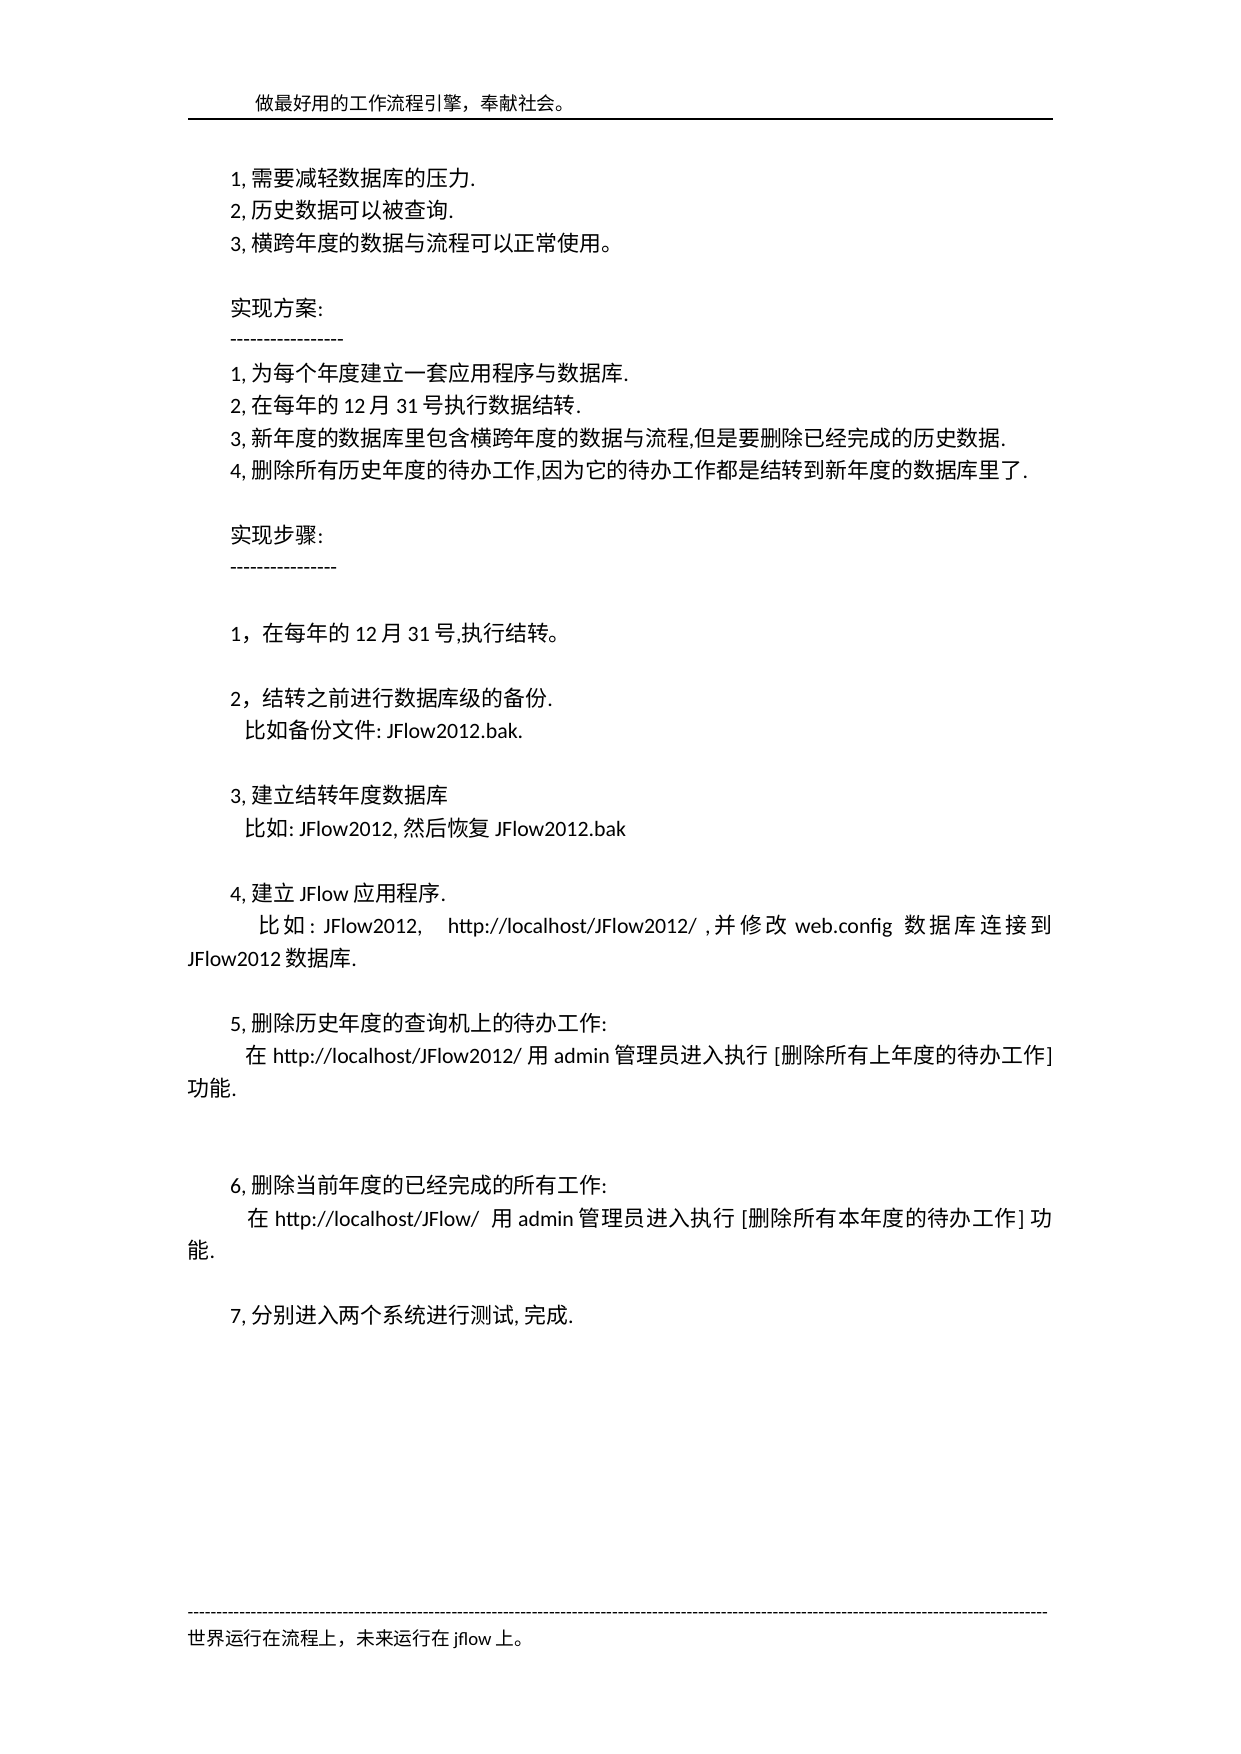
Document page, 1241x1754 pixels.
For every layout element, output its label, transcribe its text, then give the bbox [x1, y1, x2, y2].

text 实现方案: [187, 290, 1053, 323]
text 2, 历史数据可以被查询. [187, 193, 1053, 225]
text 比如备份文件: JFlow2012.bak. [187, 713, 1053, 745]
text 3, 横跨年度的数据与流程可以正常使用。 [187, 225, 1053, 258]
text 比如: JFlow2012, http://localhost/JFlow2012/ ,并修改web.config 数据库连接到 JFlow2012数据库. [187, 908, 1053, 973]
text ----------------- [187, 323, 1053, 355]
text 3, 新年度的数据库里包含横跨年度的数据与流程,但是要删除已经完成的历史数据. [187, 420, 1053, 453]
text 4, 删除所有历史年度的待办工作,因为它的待办工作都是结转到新年度的数据库里了. [187, 453, 1053, 485]
text 1, 需要减轻数据库的压力. [187, 160, 1053, 193]
text 在 http://localhost/JFlow2012/ 用admin管理员进入执行 [删除所有上年度的待办工作] 功能. [187, 1038, 1053, 1103]
text 2，结转之前进行数据库级的备份. [187, 680, 1053, 713]
text ---------------- [187, 550, 1053, 583]
text 6, 删除当前年度的已经完成的所有工作: [187, 1168, 1053, 1200]
text 1, 为每个年度建立一套应用程序与数据库. [187, 355, 1053, 388]
text 4, 建立JFlow应用程序. [187, 875, 1053, 908]
text 1，在每年的12月31号,执行结转。 [187, 615, 1053, 648]
text 5, 删除历史年度的查询机上的待办工作: [187, 1005, 1053, 1038]
text 比如: JFlow2012, 然后恢复JFlow2012.bak [187, 810, 1053, 843]
text 3, 建立结转年度数据库 [187, 778, 1053, 810]
text 7, 分别进入两个系统进行测试, 完成. [187, 1298, 1053, 1330]
text 实现步骤: [187, 518, 1053, 550]
text 2, 在每年的12月31号执行数据结转. [187, 388, 1053, 420]
text 在 http://localhost/JFlow/ 用admin管理员进入执行 [删除所有本年度的待办工作] 功能. [187, 1200, 1053, 1265]
